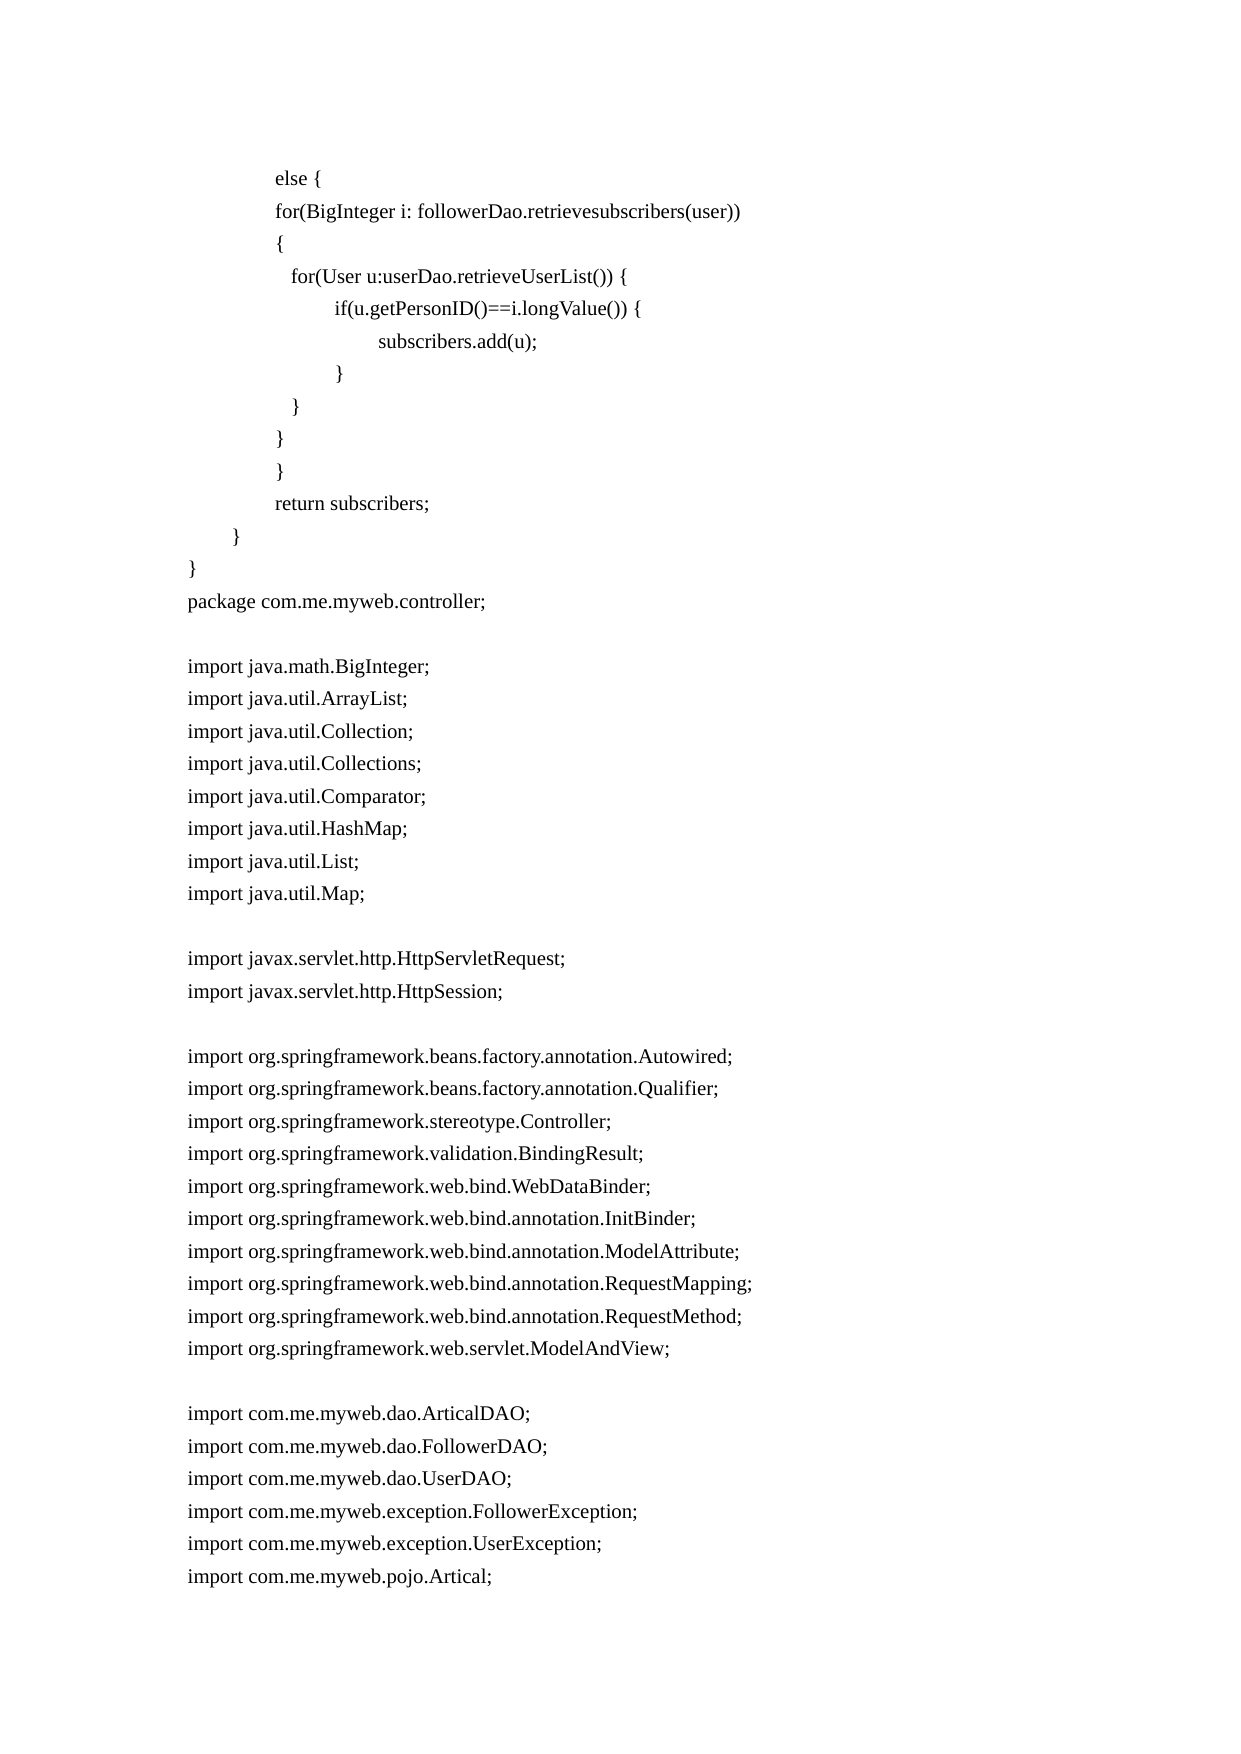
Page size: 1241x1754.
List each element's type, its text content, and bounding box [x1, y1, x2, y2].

text import com.me.myweb.pojo.Artical; [187, 1559, 1053, 1592]
text import java.math.BigInteger; [187, 649, 1053, 682]
text } [187, 422, 1053, 454]
text import javax.servlet.http.HttpSession; [187, 974, 1053, 1007]
text import java.util.Comparator; [187, 779, 1053, 812]
text import com.me.myweb.dao.ArticalDAO; [187, 1397, 1053, 1429]
text for(User u:userDao.retrieveUserList()) { [187, 259, 1053, 292]
text import org.springframework.web.servlet.ModelAndView; [187, 1332, 1053, 1364]
text import org.springframework.web.bind.annotation.ModelAttribute; [187, 1234, 1053, 1267]
text } [187, 552, 1053, 584]
text for(BigInteger i: followerDao.retrievesubscribers(user)) [187, 194, 1053, 227]
text import com.me.myweb.exception.FollowerException; [187, 1494, 1053, 1527]
text import javax.servlet.http.HttpServletRequest; [187, 942, 1053, 974]
text import java.util.ArrayList; [187, 682, 1053, 714]
text else { [187, 162, 1053, 194]
text import org.springframework.web.bind.annotation.RequestMapping; [187, 1267, 1053, 1299]
text import com.me.myweb.exception.UserException; [187, 1527, 1053, 1559]
text import java.util.Collection; [187, 714, 1053, 747]
text import com.me.myweb.dao.FollowerDAO; [187, 1429, 1053, 1462]
text } [187, 519, 1053, 552]
text import java.util.HashMap; [187, 812, 1053, 844]
text import org.springframework.beans.factory.annotation.Qualifier; [187, 1072, 1053, 1104]
text } [187, 454, 1053, 487]
text import org.springframework.web.bind.annotation.RequestMethod; [187, 1299, 1053, 1332]
text package com.me.myweb.controller; [187, 584, 1053, 617]
text import java.util.Map; [187, 877, 1053, 909]
text import org.springframework.web.bind.WebDataBinder; [187, 1169, 1053, 1202]
text import java.util.Collections; [187, 747, 1053, 779]
text import com.me.myweb.dao.UserDAO; [187, 1462, 1053, 1494]
text } [187, 357, 1053, 389]
text import org.springframework.beans.factory.annotation.Autowired; [187, 1039, 1053, 1072]
text return subscribers; [187, 487, 1053, 519]
text if(u.getPersonID()==i.longValue()) { [187, 292, 1053, 324]
text import org.springframework.web.bind.annotation.InitBinder; [187, 1202, 1053, 1234]
text { [187, 227, 1053, 259]
text subscribers.add(u); [187, 324, 1053, 357]
text import java.util.List; [187, 844, 1053, 877]
text } [187, 389, 1053, 422]
text import org.springframework.validation.BindingResult; [187, 1137, 1053, 1169]
text import org.springframework.stereotype.Controller; [187, 1104, 1053, 1137]
